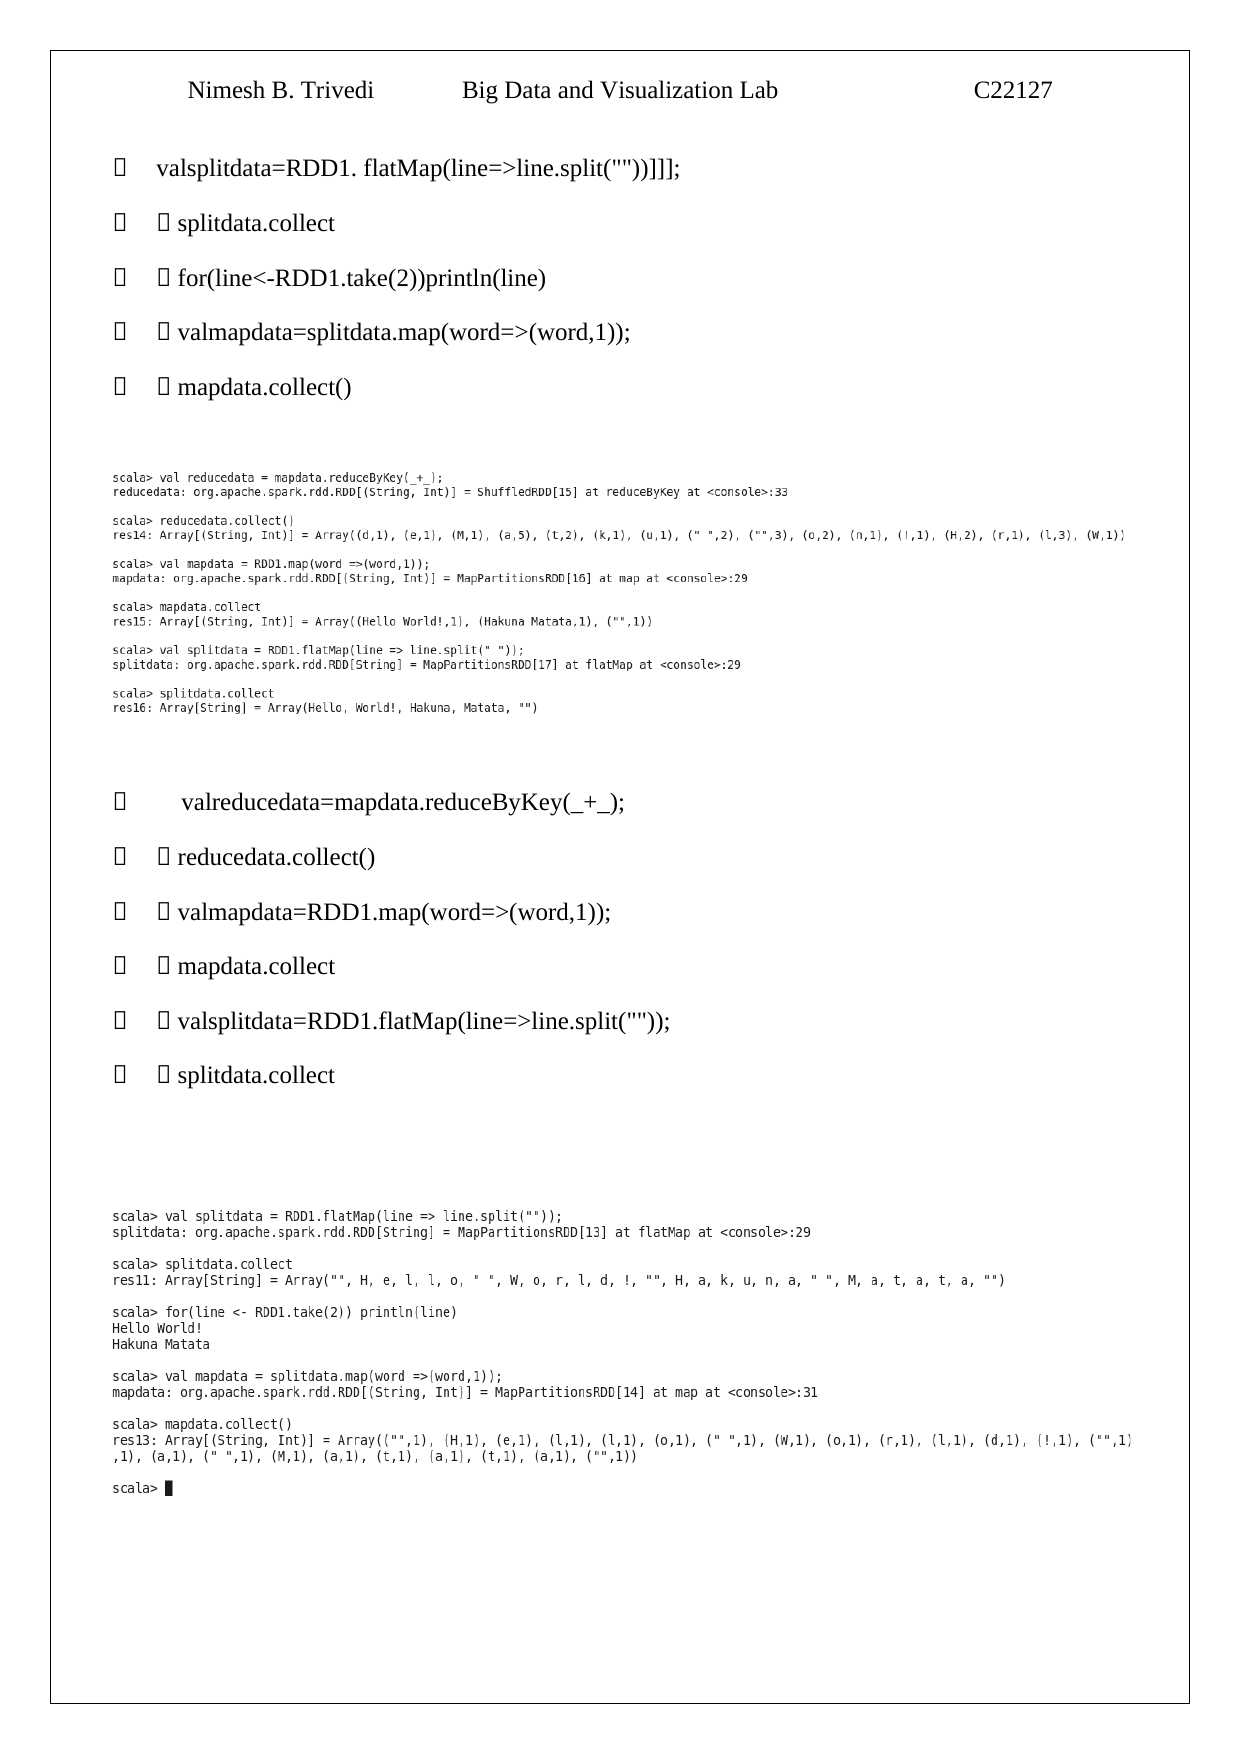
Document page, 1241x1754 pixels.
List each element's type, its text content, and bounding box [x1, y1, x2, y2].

picture [112, 472, 1124, 714]
text  valreducedata=mapdata.reduceByKey(_+_); [112, 784, 1128, 818]
text   splitdata.collect [112, 1057, 1128, 1091]
picture [112, 1210, 1131, 1496]
text  valsplitdata=RDD1. flatMap(line=>line.split(""))]]]; [112, 150, 1128, 184]
text   valmapdata=splitdata.map(word=>(word,1)); [112, 314, 1128, 348]
text   valsplitdata=RDD1.flatMap(line=>line.split("")); [112, 1002, 1128, 1037]
text   reducedata.collect() [112, 838, 1128, 872]
text   splitdata.collect [112, 205, 1128, 239]
text   mapdata.collect() [112, 369, 1128, 403]
text   valmapdata=RDD1.map(word=>(word,1)); [112, 893, 1128, 927]
text   for(line<-RDD1.take(2))println(line) [112, 259, 1128, 293]
text   mapdata.collect [112, 948, 1128, 982]
